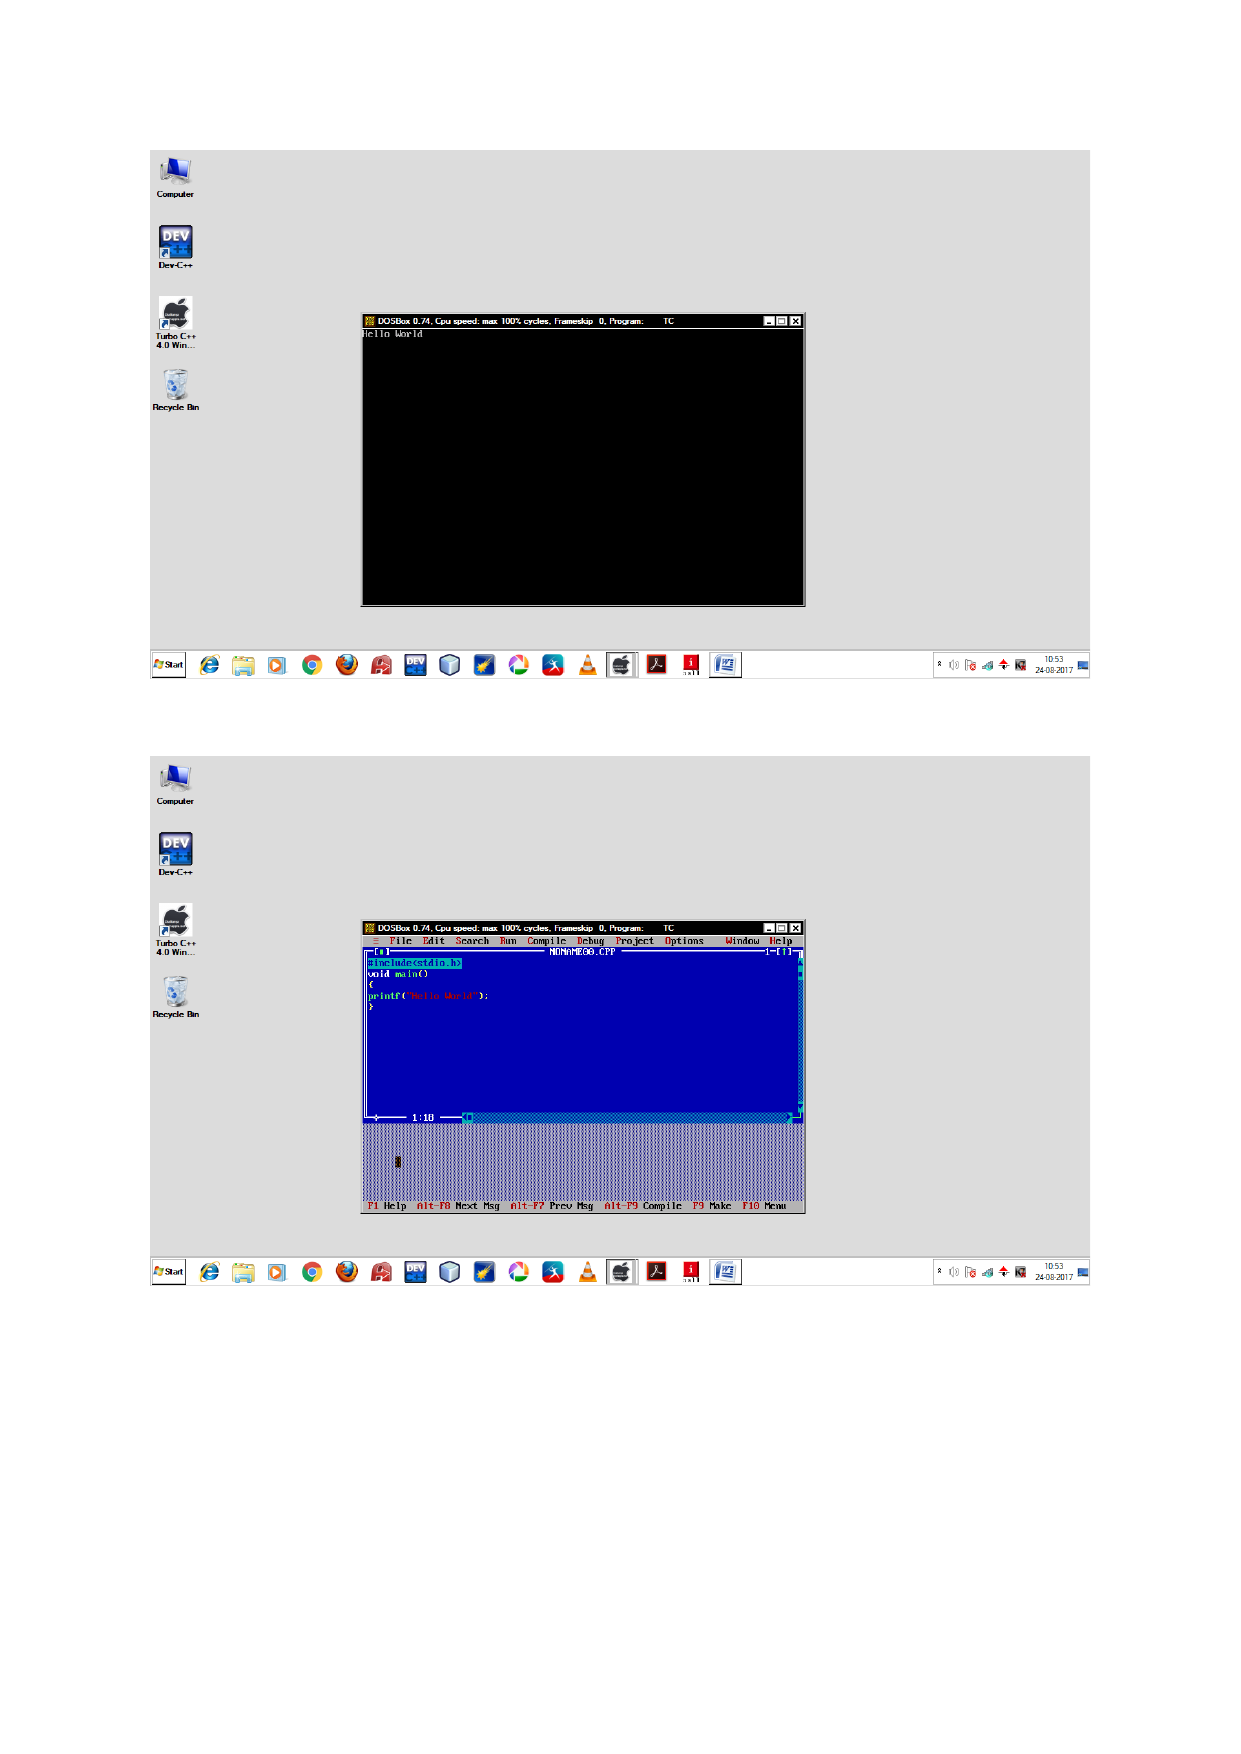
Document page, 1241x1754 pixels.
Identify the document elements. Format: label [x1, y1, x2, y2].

picture [150, 150, 1091, 679]
picture [150, 756, 1091, 1286]
